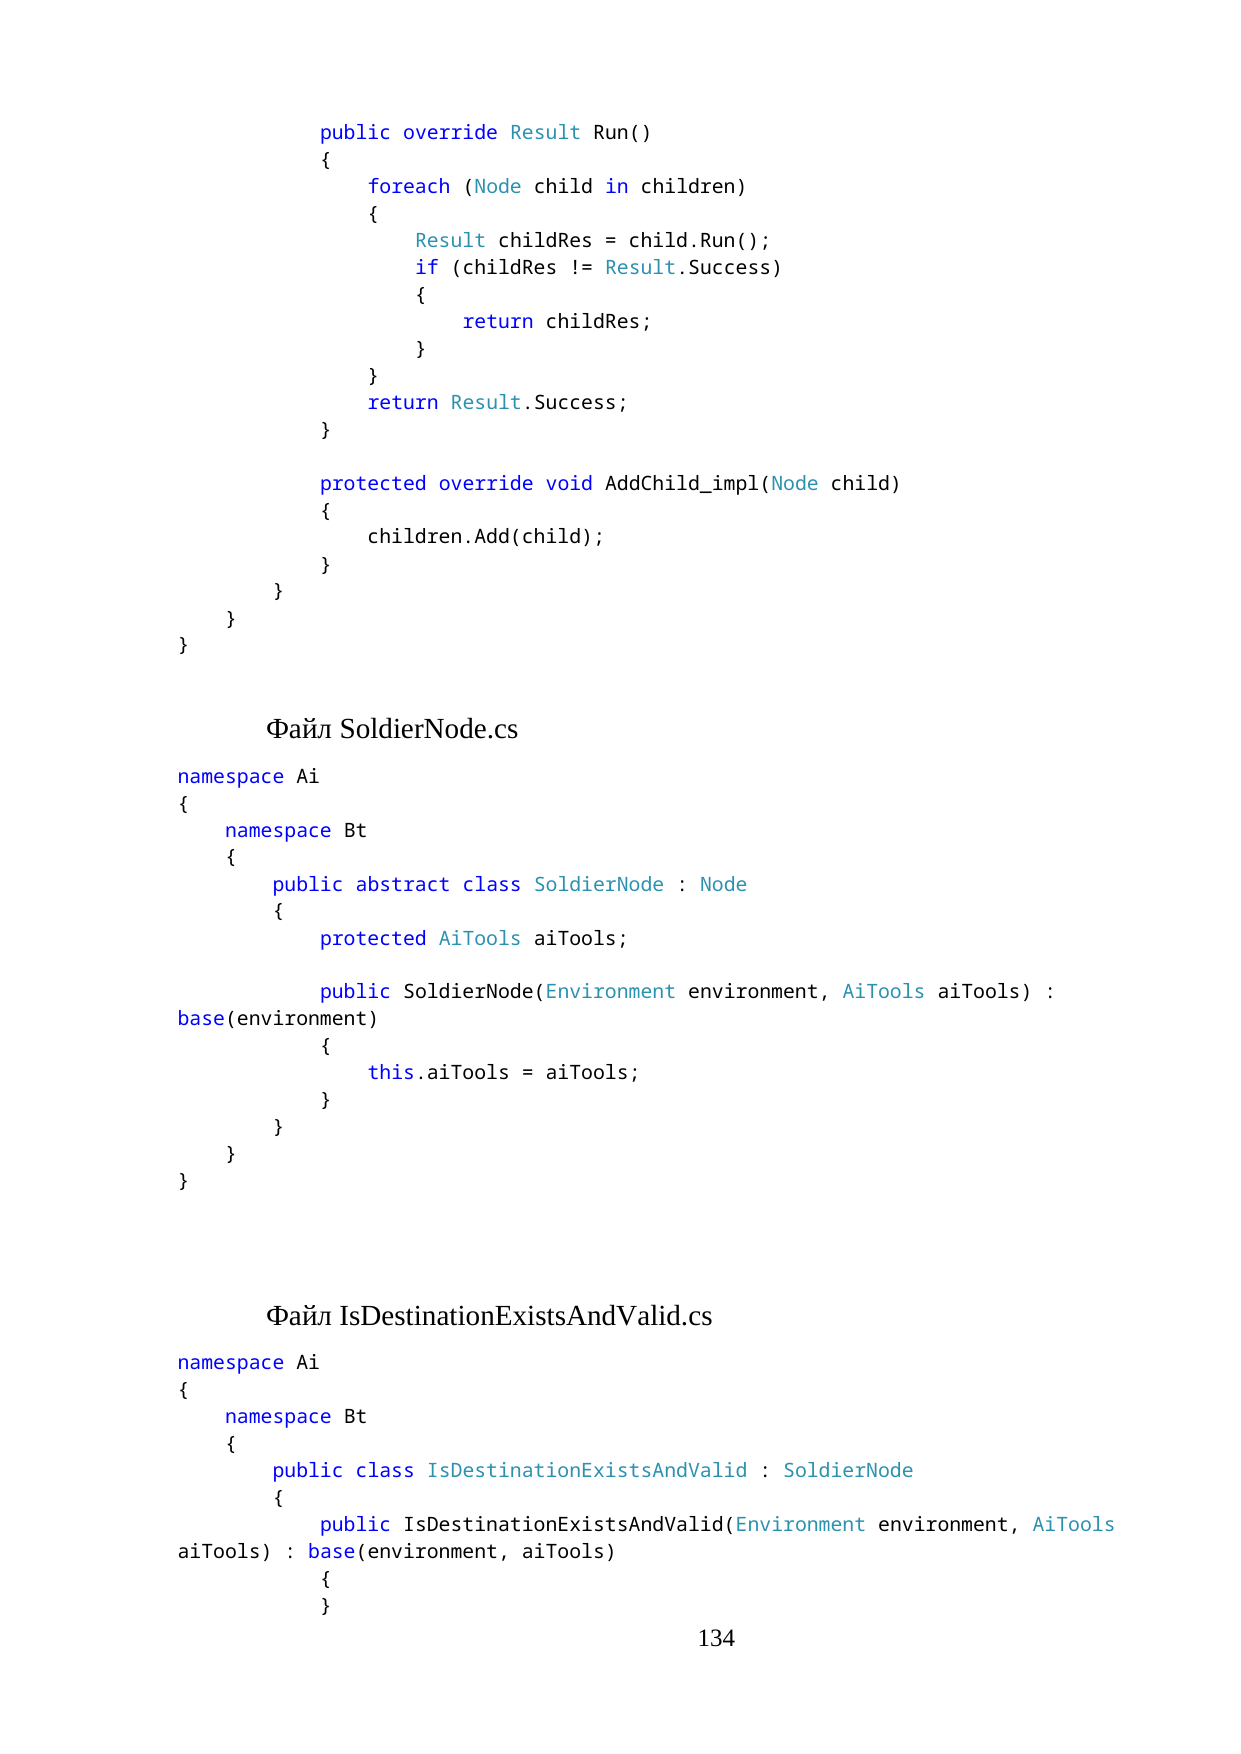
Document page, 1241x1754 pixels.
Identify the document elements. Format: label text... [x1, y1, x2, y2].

text { [177, 843, 1181, 870]
text protected override void AddChild_impl(Node child) [177, 469, 1181, 496]
text namespace Ai [177, 1348, 1181, 1375]
text } [177, 604, 1181, 631]
text { [177, 496, 1181, 523]
text { [177, 1375, 1181, 1402]
text } [177, 550, 1181, 577]
text protected AiTools aiTools; [177, 924, 1181, 951]
text { [177, 280, 1181, 307]
text return Result.Success; [177, 388, 1181, 415]
text } [177, 577, 1181, 604]
text public abstract class SoldierNode : Node [177, 870, 1181, 897]
text public SoldierNode(Environment environment, AiTools aiTools) : base(environment) [177, 978, 1181, 1032]
text { [177, 1483, 1181, 1510]
text { [177, 1429, 1181, 1456]
text namespace Ai [177, 762, 1181, 789]
text } [177, 415, 1181, 442]
text Фaйл IsDestinationExistsAndValid.cs [177, 1298, 1181, 1331]
text { [177, 897, 1181, 924]
text } [177, 361, 1181, 388]
text this.aiTools = aiTools; [177, 1059, 1181, 1086]
text } [177, 1167, 1181, 1193]
text return childRes; [177, 307, 1181, 334]
text if (childRes != Result.Success) [177, 253, 1181, 280]
text namespace Bt [177, 1402, 1181, 1429]
text { [177, 1564, 1181, 1591]
text public class IsDestinationExistsAndValid : SoldierNode [177, 1456, 1181, 1483]
text } [177, 1113, 1181, 1139]
text children.Add(child); [177, 523, 1181, 550]
text } [177, 1591, 1181, 1618]
text } [177, 1139, 1181, 1167]
text Result childRes = child.Run(); [177, 226, 1181, 253]
text } [177, 631, 1181, 658]
text Файл SoldierNode.cs [177, 712, 1181, 745]
text } [177, 1086, 1181, 1113]
text { [177, 1032, 1181, 1059]
text } [177, 334, 1181, 361]
text public IsDestinationExistsAndValid(Environment environment, AiTools aiTools) : base(environment, aiTools) [177, 1510, 1181, 1564]
text public override Result Run() [177, 118, 1181, 145]
text { [177, 199, 1181, 226]
text { [177, 789, 1181, 816]
text namespace Bt [177, 816, 1181, 843]
text { [177, 145, 1181, 172]
text foreach (Node child in children) [177, 172, 1181, 199]
